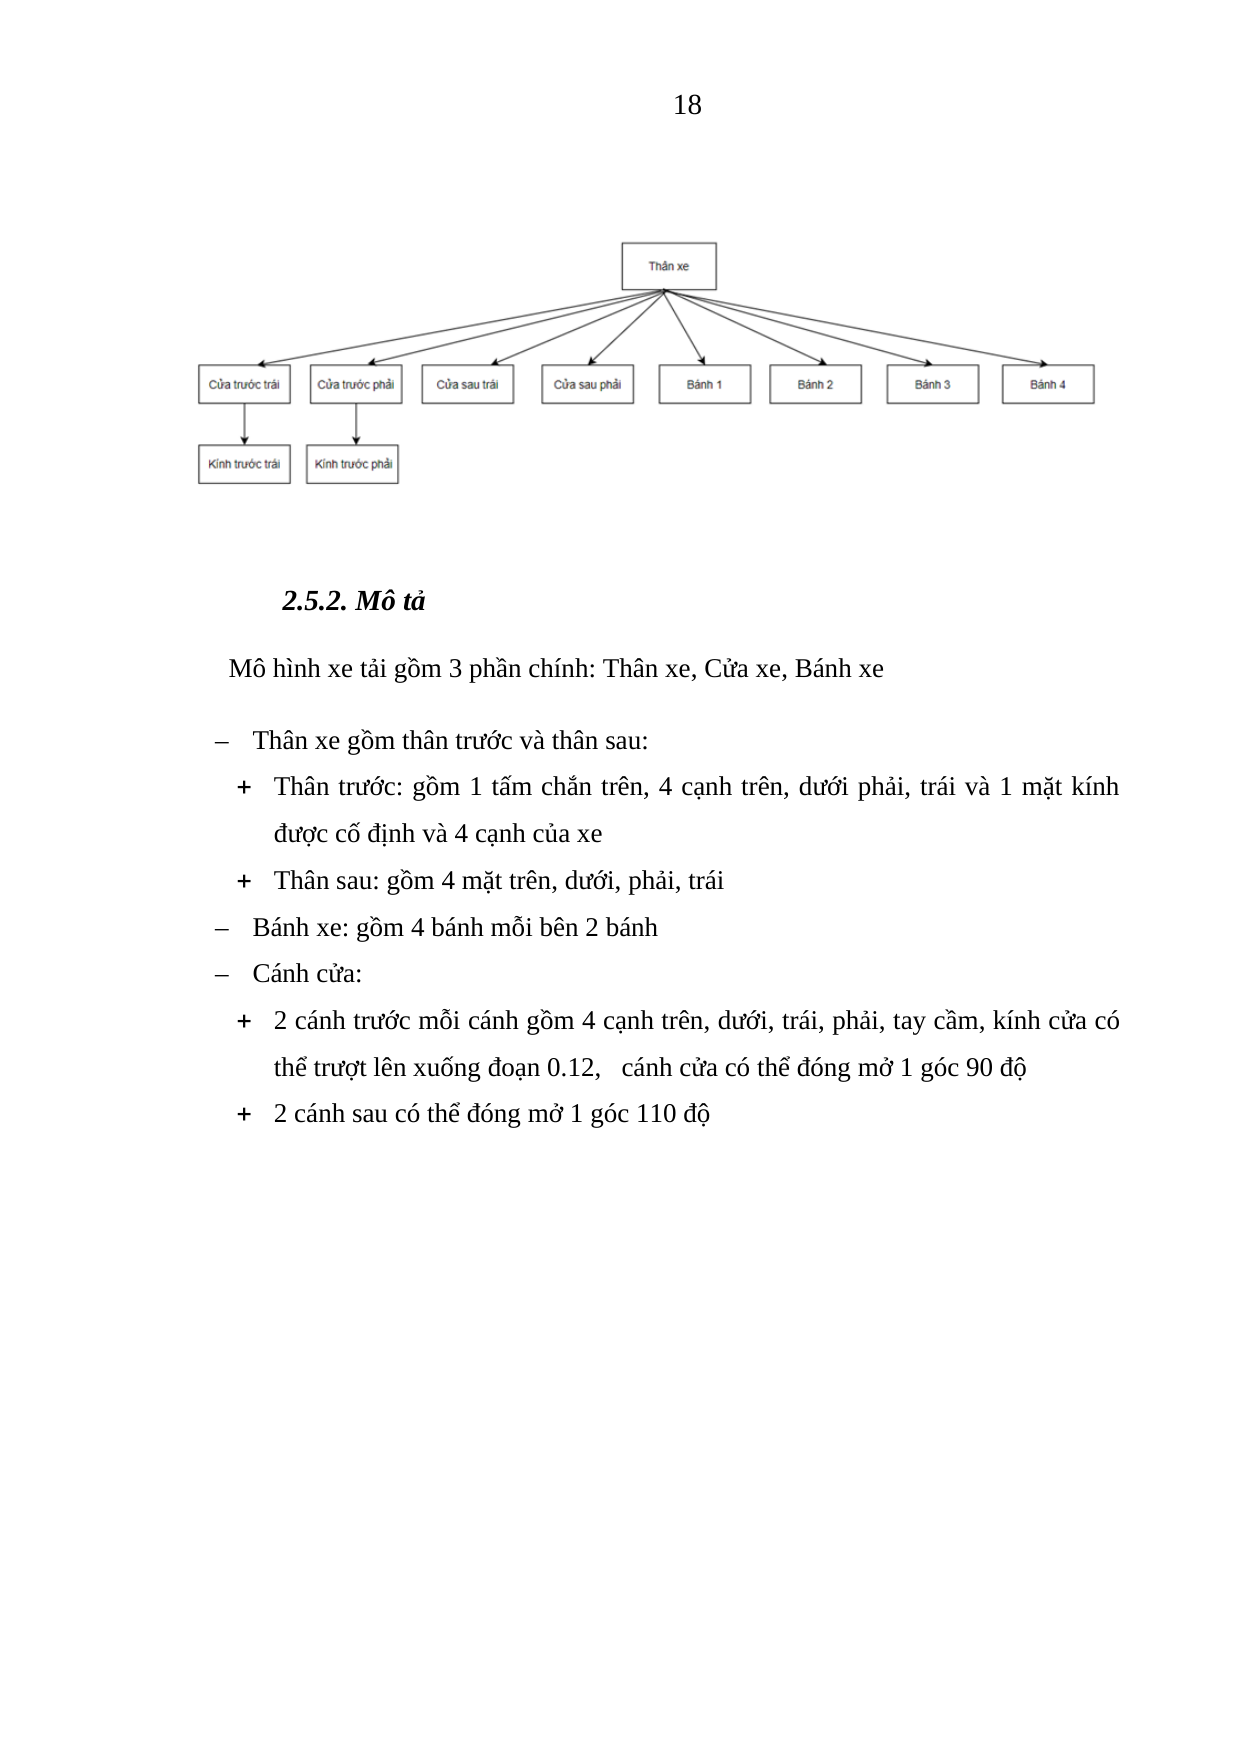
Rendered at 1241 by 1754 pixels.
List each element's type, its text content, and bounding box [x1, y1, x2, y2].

list Cánh cửa: [215, 957, 1122, 988]
list Bánh xe: gồm 4 bánh mỗi bên 2 bánh [215, 911, 1122, 942]
list 2 cánh sau có thể đóng mở 1 góc 110 độ [236, 1097, 1122, 1129]
list Thân sau: gồm 4 mặt trên, dưới, phải, trái [236, 864, 1122, 895]
list Thân trước: gồm 1 tấm chắn trên, 4 cạnh trên, dưới phải, trái và 1 mặt kính được cố định và 4 cạnh của xe [236, 770, 1122, 848]
picture [177, 133, 1128, 546]
list 2 cánh trước mỗi cánh gồm 4 cạnh trên, dưới, trái, phải, tay cầm, kính cửa có thể trượt lên xuống đoạn 0.12, cánh cửa có thể đóng mở 1 góc 90 độ [236, 1004, 1122, 1082]
list Thân xe gồm thân trước và thân sau: [215, 724, 1122, 755]
text Mô hình xe tải gồm 3 phần chính: Thân xe, Cửa xe, Bánh xe [177, 652, 1122, 683]
subtitle Mô tả [207, 583, 1122, 617]
